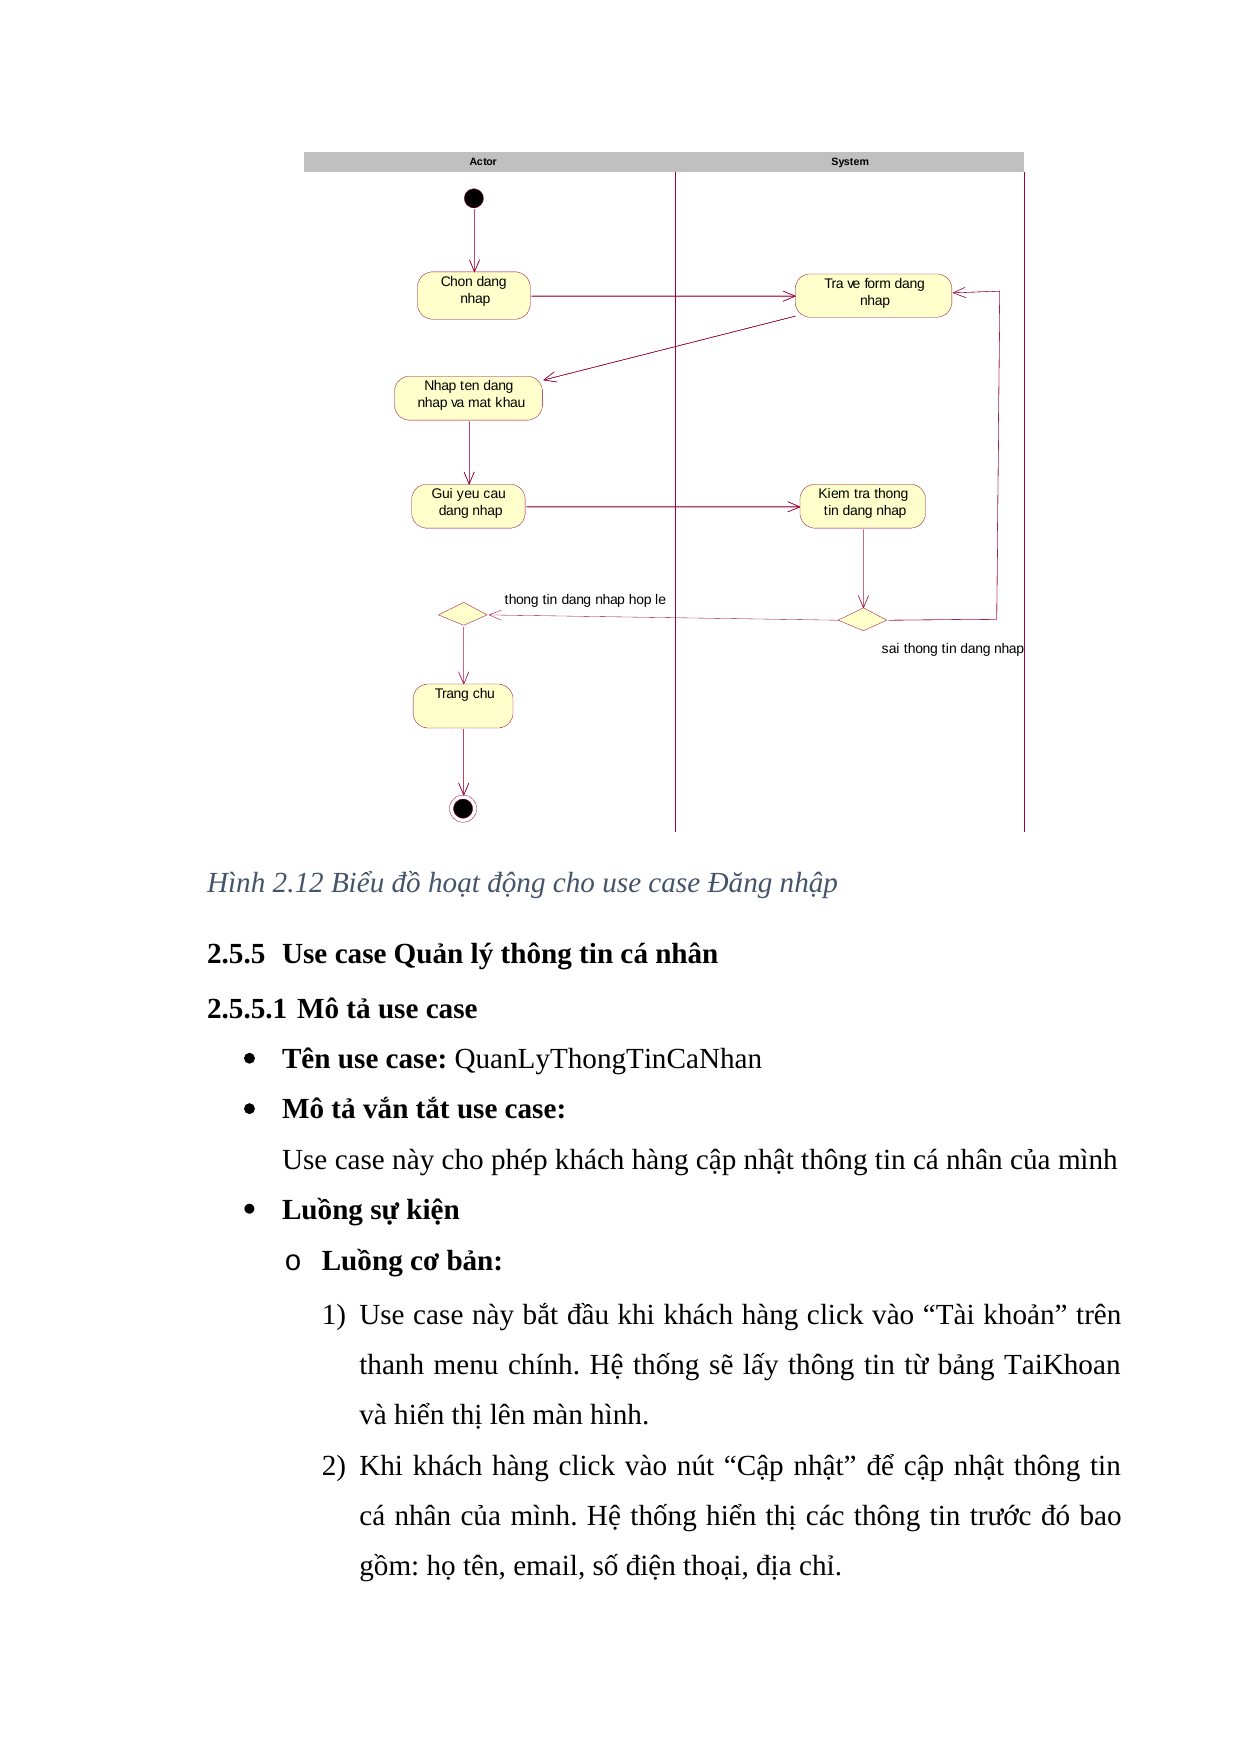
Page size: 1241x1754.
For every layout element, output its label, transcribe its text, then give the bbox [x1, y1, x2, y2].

list Tên use case: QuanLyThongTinCaNhan [244, 1041, 1122, 1075]
subtitle Use case Quản lý thông tin cá nhân [207, 936, 1122, 970]
list Khi khách hàng click vào nút “Cập nhật” để cập nhật thông tin cá nhân của mình. Hệ thống hiển thị các thông tin trước đó bao gồm: họ tên, email, số điện thoại, địa chỉ. [322, 1448, 1122, 1582]
list Use case này bắt đầu khi khách hàng click vào “Tài khoản” trên thanh menu chính. Hệ thống sẽ lấy thông tin từ bảng TaiKhoan và hiển thị lên màn hình. [322, 1297, 1122, 1431]
list Mô tả vắn tắt use case: [244, 1092, 1122, 1125]
list Luồng sự kiện [244, 1192, 1122, 1226]
list Luồng cơ bản: [284, 1243, 1122, 1279]
subtitle Mô tả use case [207, 991, 1122, 1024]
list Use case này cho phép khách hàng cập nhật thông tin cá nhân của mình [282, 1142, 1122, 1176]
